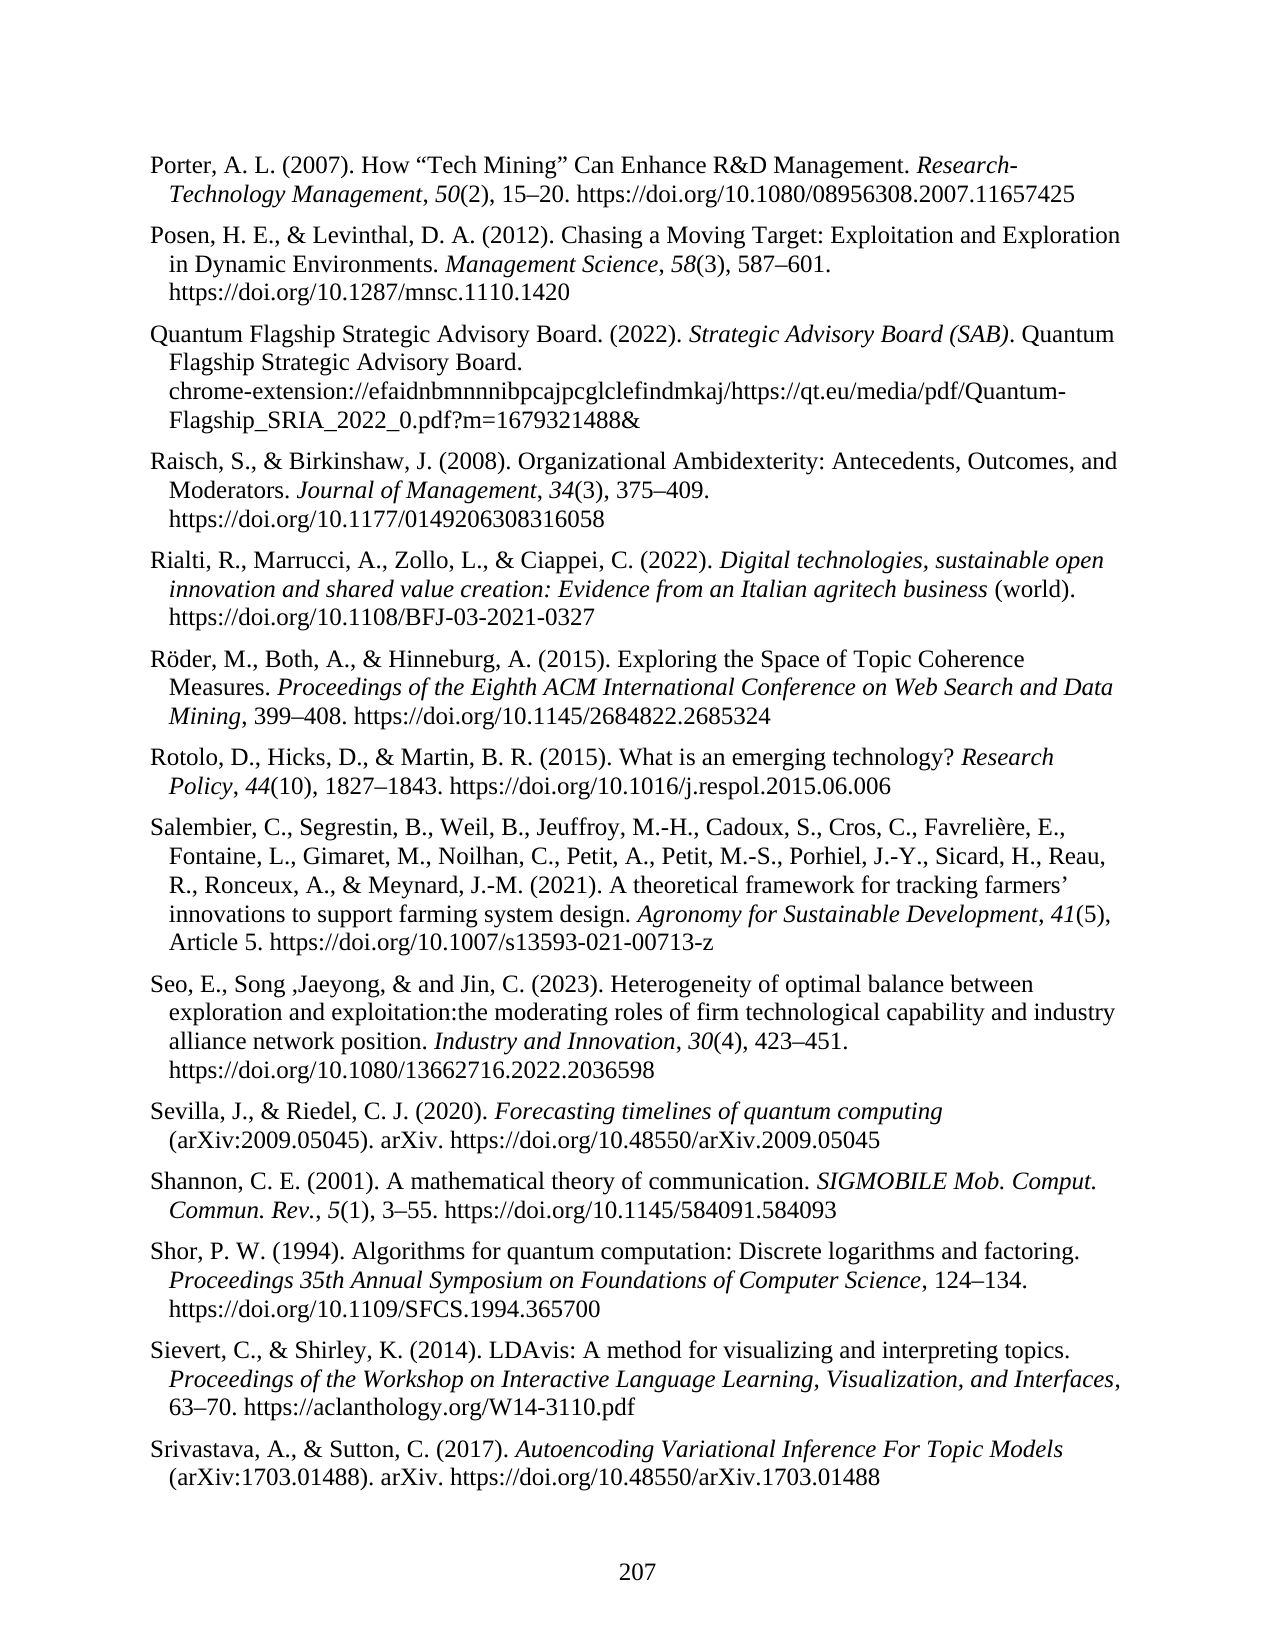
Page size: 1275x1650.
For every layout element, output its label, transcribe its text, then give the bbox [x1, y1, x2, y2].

text Sevilla, J., & Riedel, C. J. (2020). Forecasting timelines of quantum computing (arXiv:2009.05045). arXiv. https://doi.org/10.48550/arXiv.2009.05045 [150, 1096, 1125, 1154]
text Seo, E., Song ,Jaeyong, & and Jin, C. (2023). Heterogeneity of optimal balance between exploration and exploitation:the moderating roles of firm technological capability and industry alliance network position. Industry and Innovation, 30(4), 423–451. https://doi.org/10.1080/13662716.2022.2036598 [150, 969, 1125, 1084]
text Srivastava, A., & Sutton, C. (2017). Autoencoding Variational Inference For Topic Models (arXiv:1703.01488). arXiv. https://doi.org/10.48550/arXiv.1703.01488 [150, 1434, 1125, 1491]
text Salembier, C., Segrestin, B., Weil, B., Jeuffroy, M.-H., Cadoux, S., Cros, C., Favrelière, E., Fontaine, L., Gimaret, M., Noilhan, C., Petit, A., Petit, M.-S., Porhiel, J.-Y., Sicard, H., Reau, R., Ronceux, A., & Meynard, J.-M. (2021). A theoretical framework for tracking farmers’ innovations to support farming system design. Agronomy for Sustainable Development, 41(5), Article 5. https://doi.org/10.1007/s13593-021-00713-z [150, 812, 1125, 956]
text Porter, A. L. (2007). How “Tech Mining” Can Enhance R&D Management. Research-Technology Management, 50(2), 15–20. https://doi.org/10.1080/08956308.2007.11657425 [150, 150, 1125, 207]
text Quantum Flagship Strategic Advisory Board. (2022). Strategic Advisory Board (SAB). Quantum Flagship Strategic Advisory Board. chrome-extension://efaidnbmnnnibpcajpcglclefindmkaj/https://qt.eu/media/pdf/Quantum-Flagship_SRIA_2022_0.pdf?m=1679321488& [150, 319, 1125, 434]
text Raisch, S., & Birkinshaw, J. (2008). Organizational Ambidexterity: Antecedents, Outcomes, and Moderators. Journal of Management, 34(3), 375–409. https://doi.org/10.1177/0149206308316058 [150, 446, 1125, 532]
text Shannon, C. E. (2001). A mathematical theory of communication. SIGMOBILE Mob. Comput. Commun. Rev., 5(1), 3–55. https://doi.org/10.1145/584091.584093 [150, 1166, 1125, 1224]
text Rotolo, D., Hicks, D., & Martin, B. R. (2015). What is an emerging technology? Research Policy, 44(10), 1827–1843. https://doi.org/10.1016/j.respol.2015.06.006 [150, 742, 1125, 800]
text Sievert, C., & Shirley, K. (2014). LDAvis: A method for visualizing and interpreting topics. Proceedings of the Workshop on Interactive Language Learning, Visualization, and Interfaces, 63–70. https://aclanthology.org/W14-3110.pdf [150, 1335, 1125, 1421]
text Posen, H. E., & Levinthal, D. A. (2012). Chasing a Moving Target: Exploitation and Exploration in Dynamic Environments. Management Science, 58(3), 587–601. https://doi.org/10.1287/mnsc.1110.1420 [150, 220, 1125, 306]
text Rialti, R., Marrucci, A., Zollo, L., & Ciappei, C. (2022). Digital technologies, sustainable open innovation and shared value creation: Evidence from an Italian agritech business (world). https://doi.org/10.1108/BFJ-03-2021-0327 [150, 545, 1125, 631]
text Röder, M., Both, A., & Hinneburg, A. (2015). Exploring the Space of Topic Coherence Measures. Proceedings of the Eighth ACM International Conference on Web Search and Data Mining, 399–408. https://doi.org/10.1145/2684822.2685324 [150, 644, 1125, 730]
text Shor, P. W. (1994). Algorithms for quantum computation: Discrete logarithms and factoring. Proceedings 35th Annual Symposium on Foundations of Computer Science, 124–134. https://doi.org/10.1109/SFCS.1994.365700 [150, 1236, 1125, 1322]
